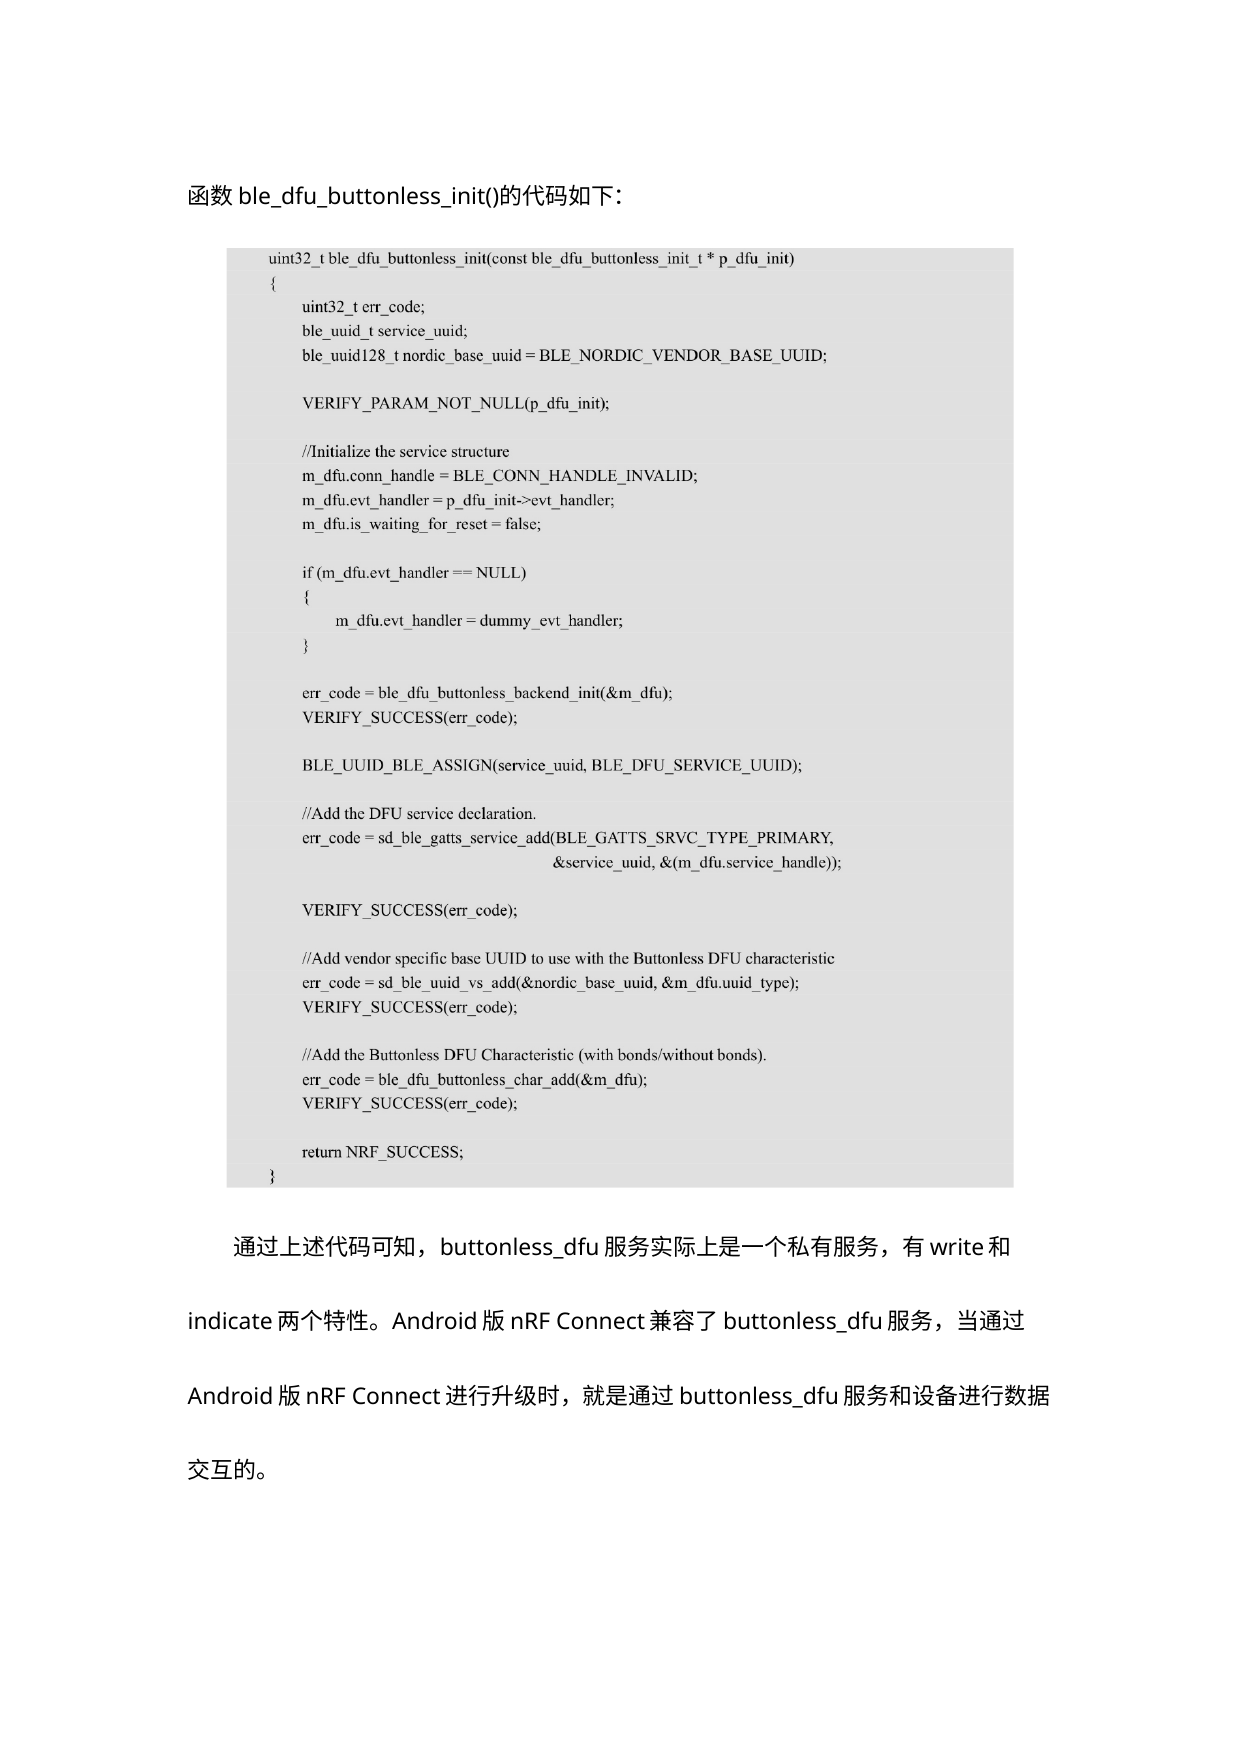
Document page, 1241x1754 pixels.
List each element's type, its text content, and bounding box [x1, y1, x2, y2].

text 通过上述代码可知，buttonless_dfu服务实际上是一个私有服务，有write和indicate两个特性。Android版nRF Connect兼容了buttonless_dfu服务，当通过Android版nRF Connect进行升级时，就是通过buttonless_dfu服务和设备进行数据交互的。 [187, 1212, 1053, 1502]
text 函数ble_dfu_buttonless_init()的代码如下： [187, 162, 1053, 227]
picture [226, 248, 1014, 1188]
